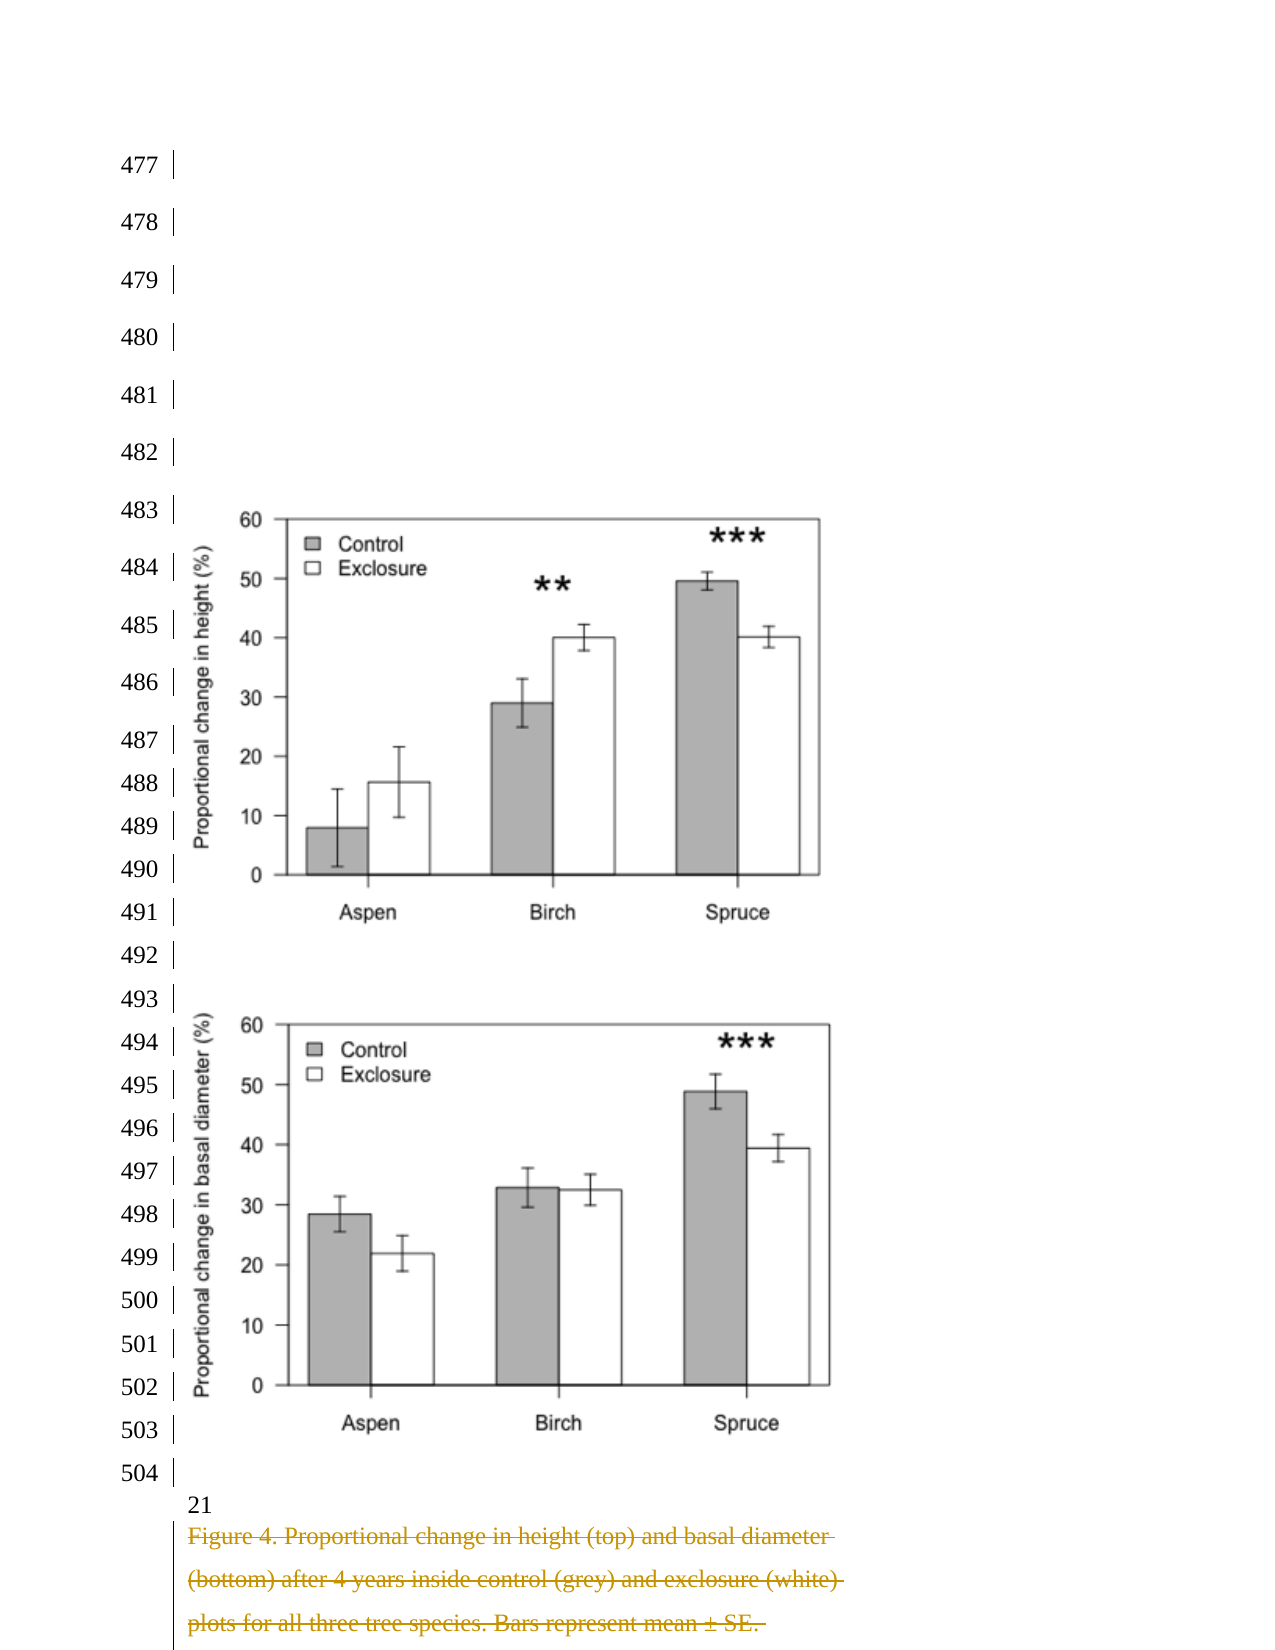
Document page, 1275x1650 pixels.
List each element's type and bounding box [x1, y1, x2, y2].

picture [187, 419, 882, 1512]
